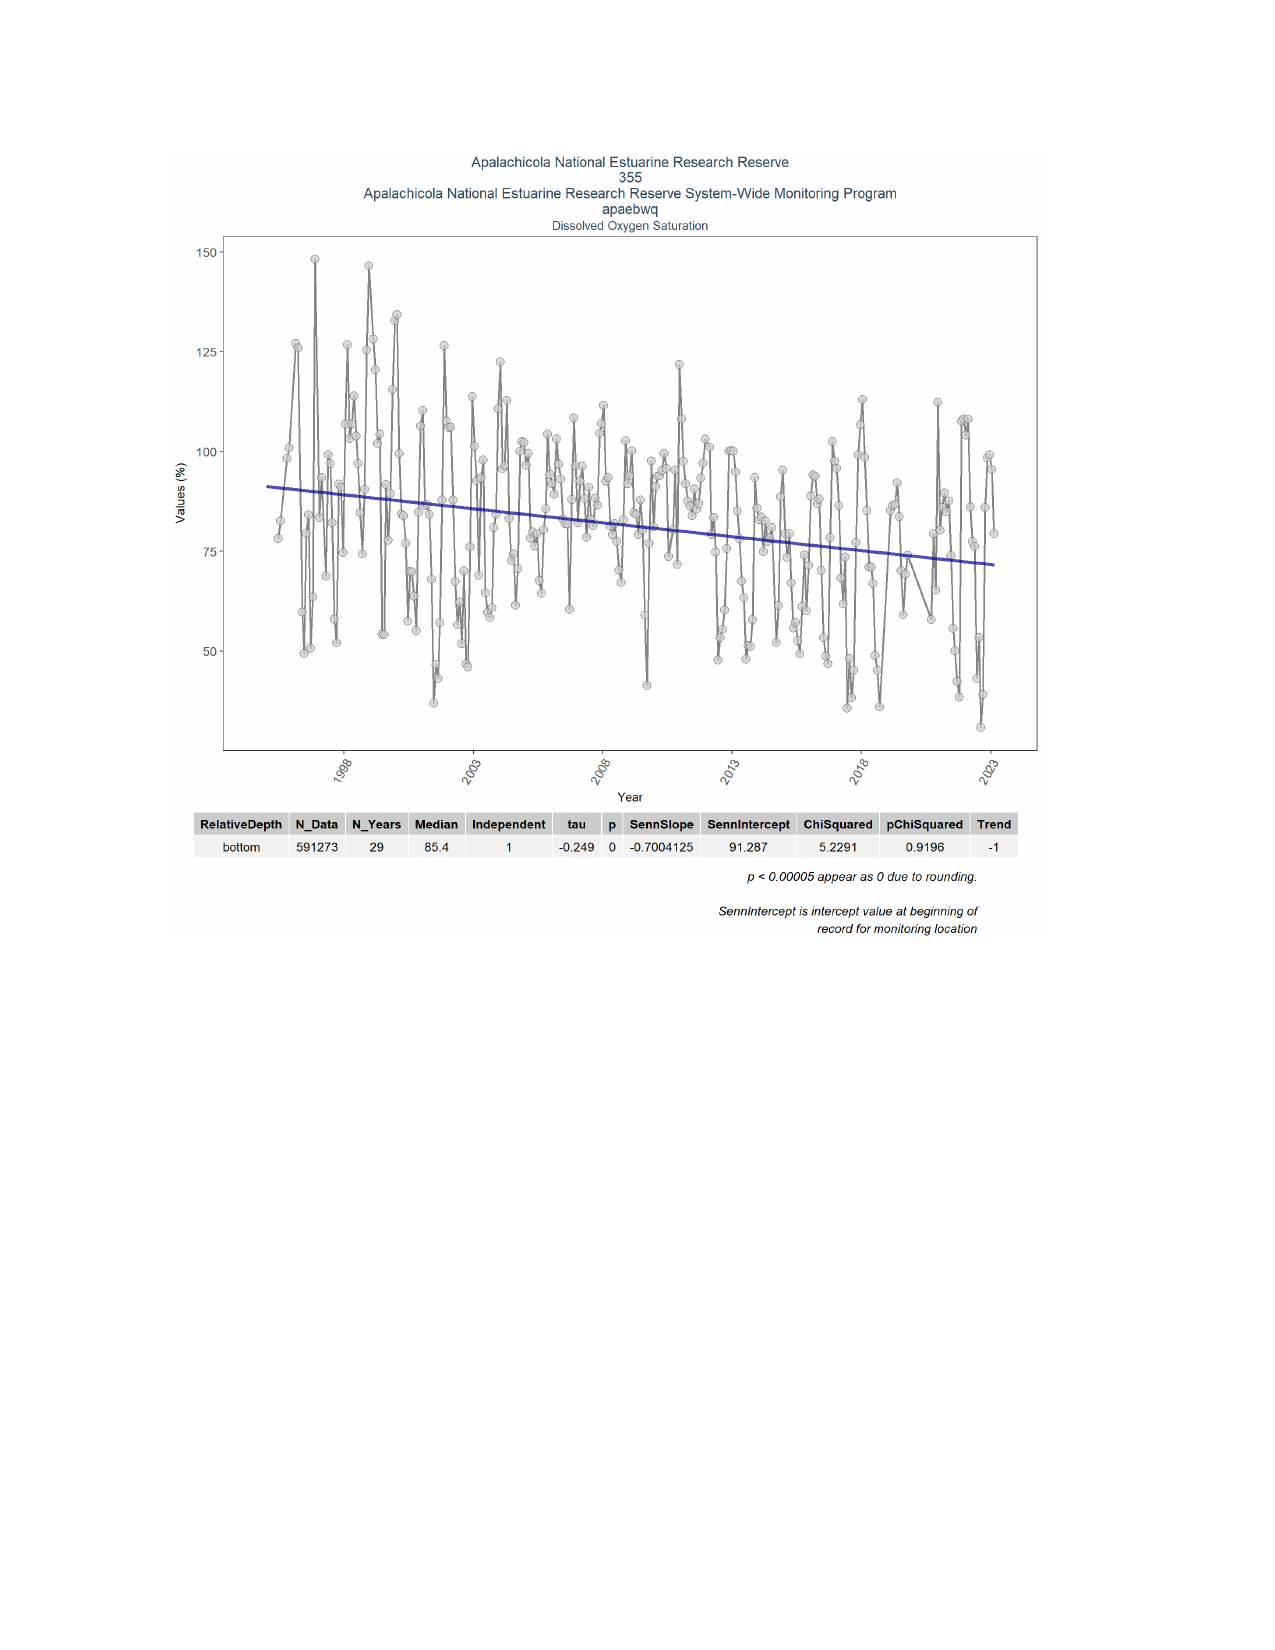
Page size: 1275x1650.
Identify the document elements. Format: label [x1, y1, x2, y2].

picture [168, 150, 1044, 938]
